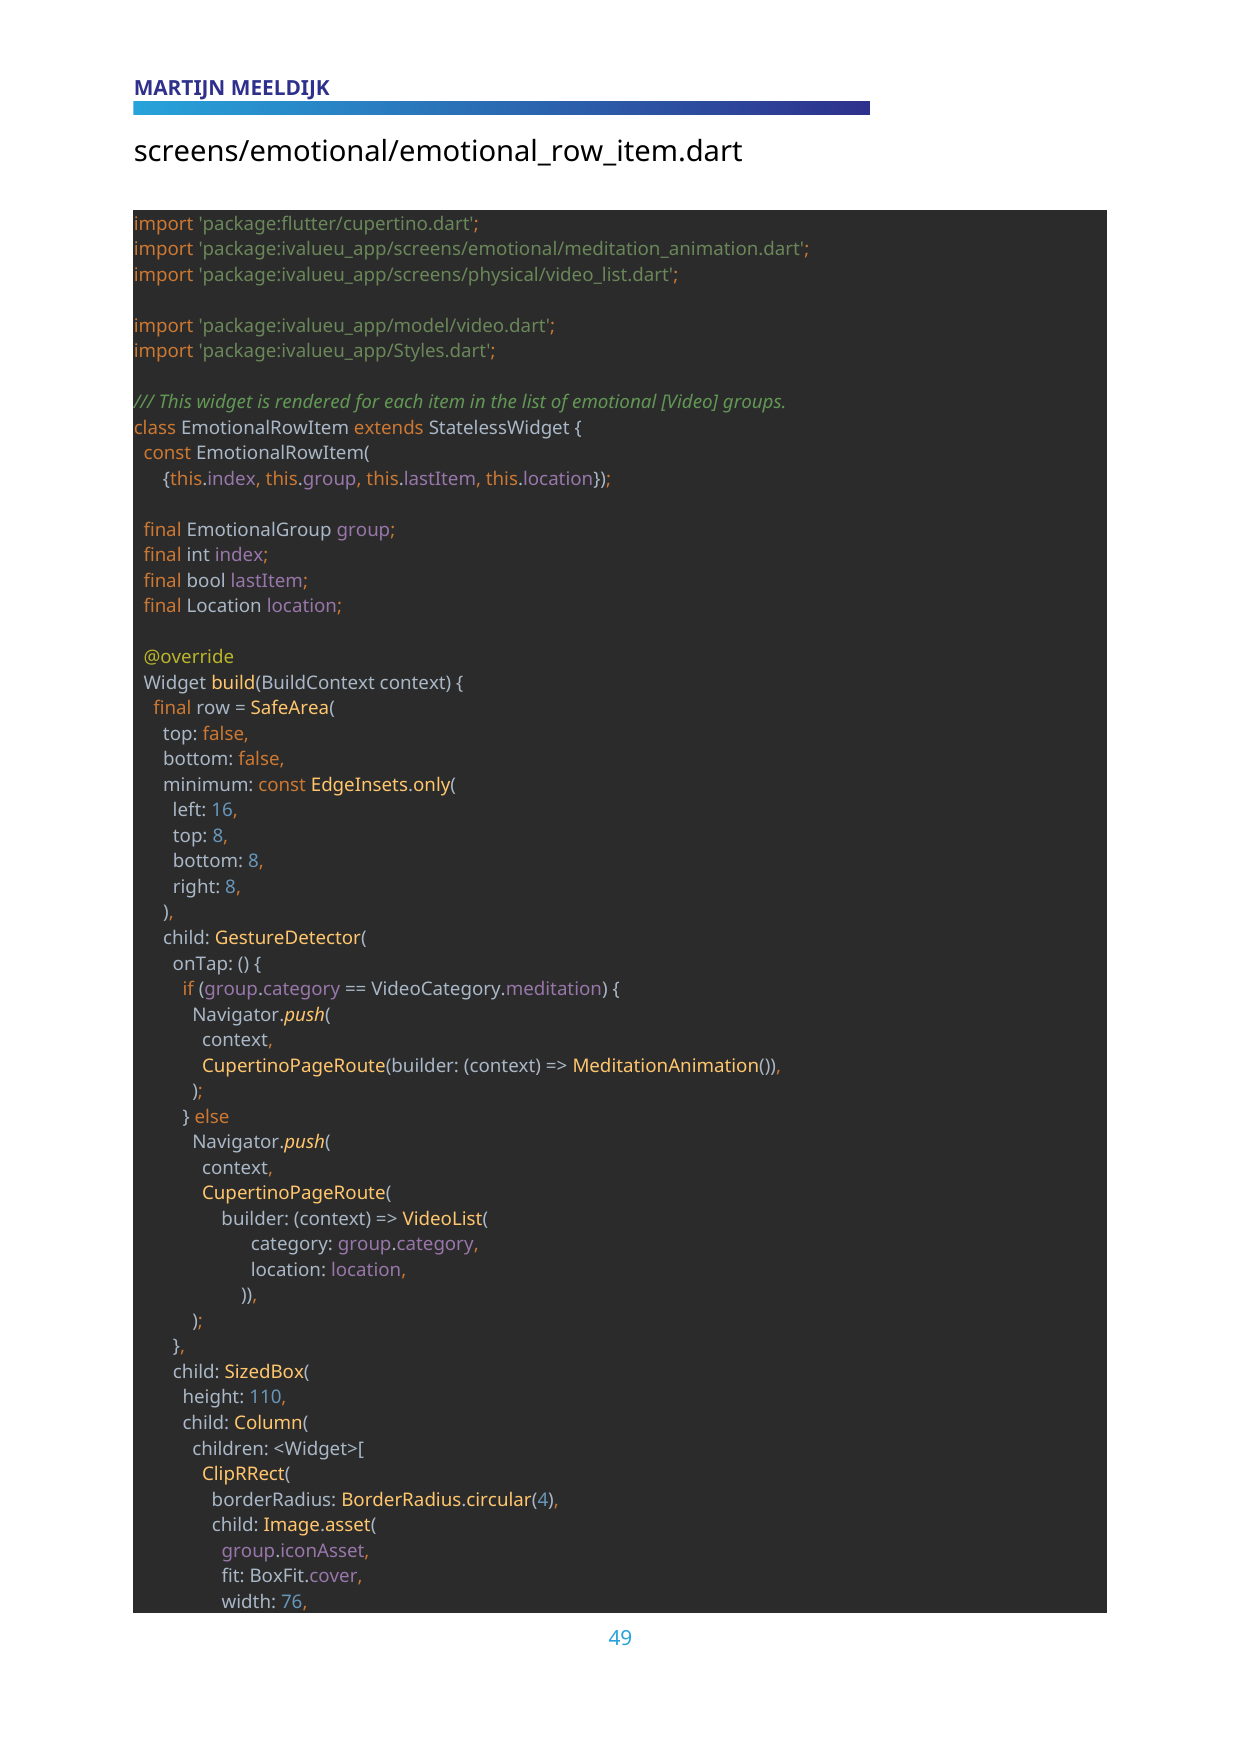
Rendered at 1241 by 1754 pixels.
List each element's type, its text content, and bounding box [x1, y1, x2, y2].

text screens/emotional/emotional_row_item.dart [133, 130, 1107, 170]
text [133, 210, 1107, 1613]
